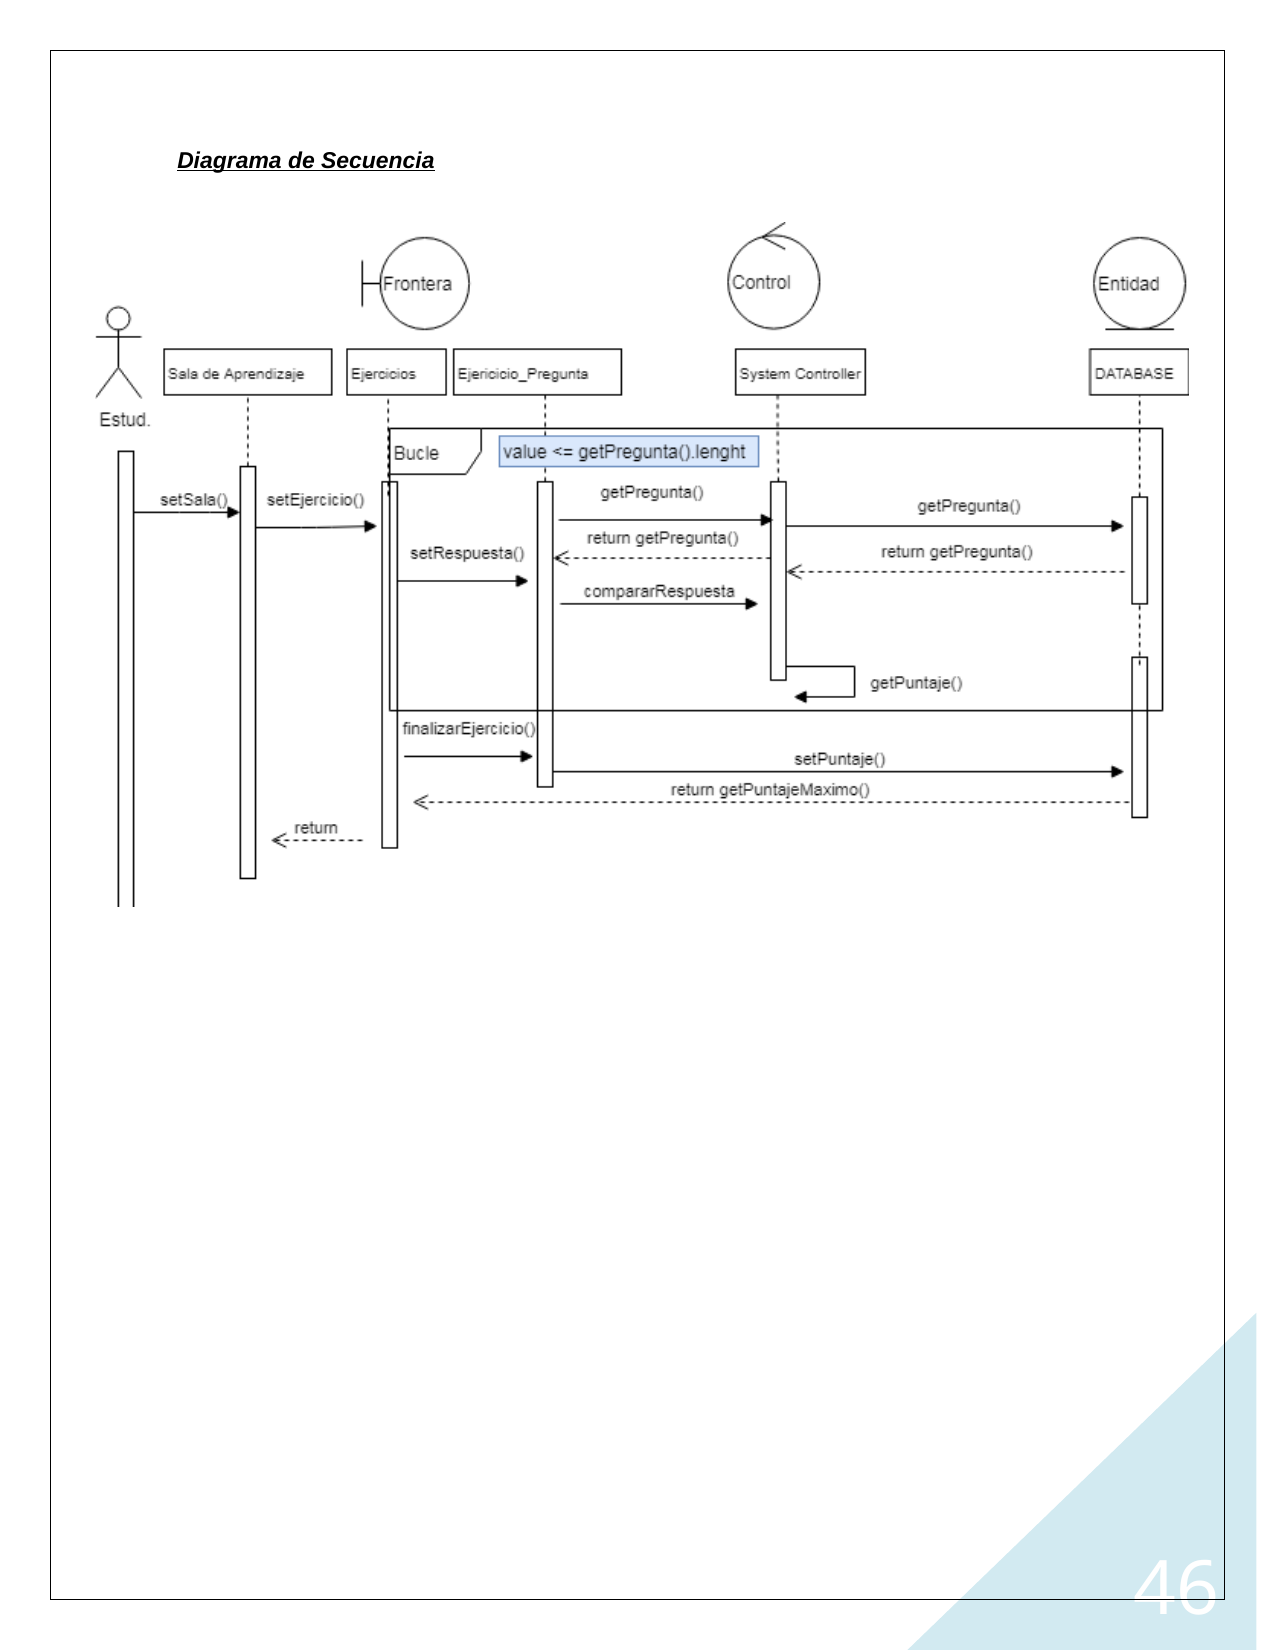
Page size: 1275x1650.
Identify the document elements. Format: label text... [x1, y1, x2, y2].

subtitle Diagrama de Secuencia [177, 147, 1098, 174]
picture [95, 222, 1189, 907]
